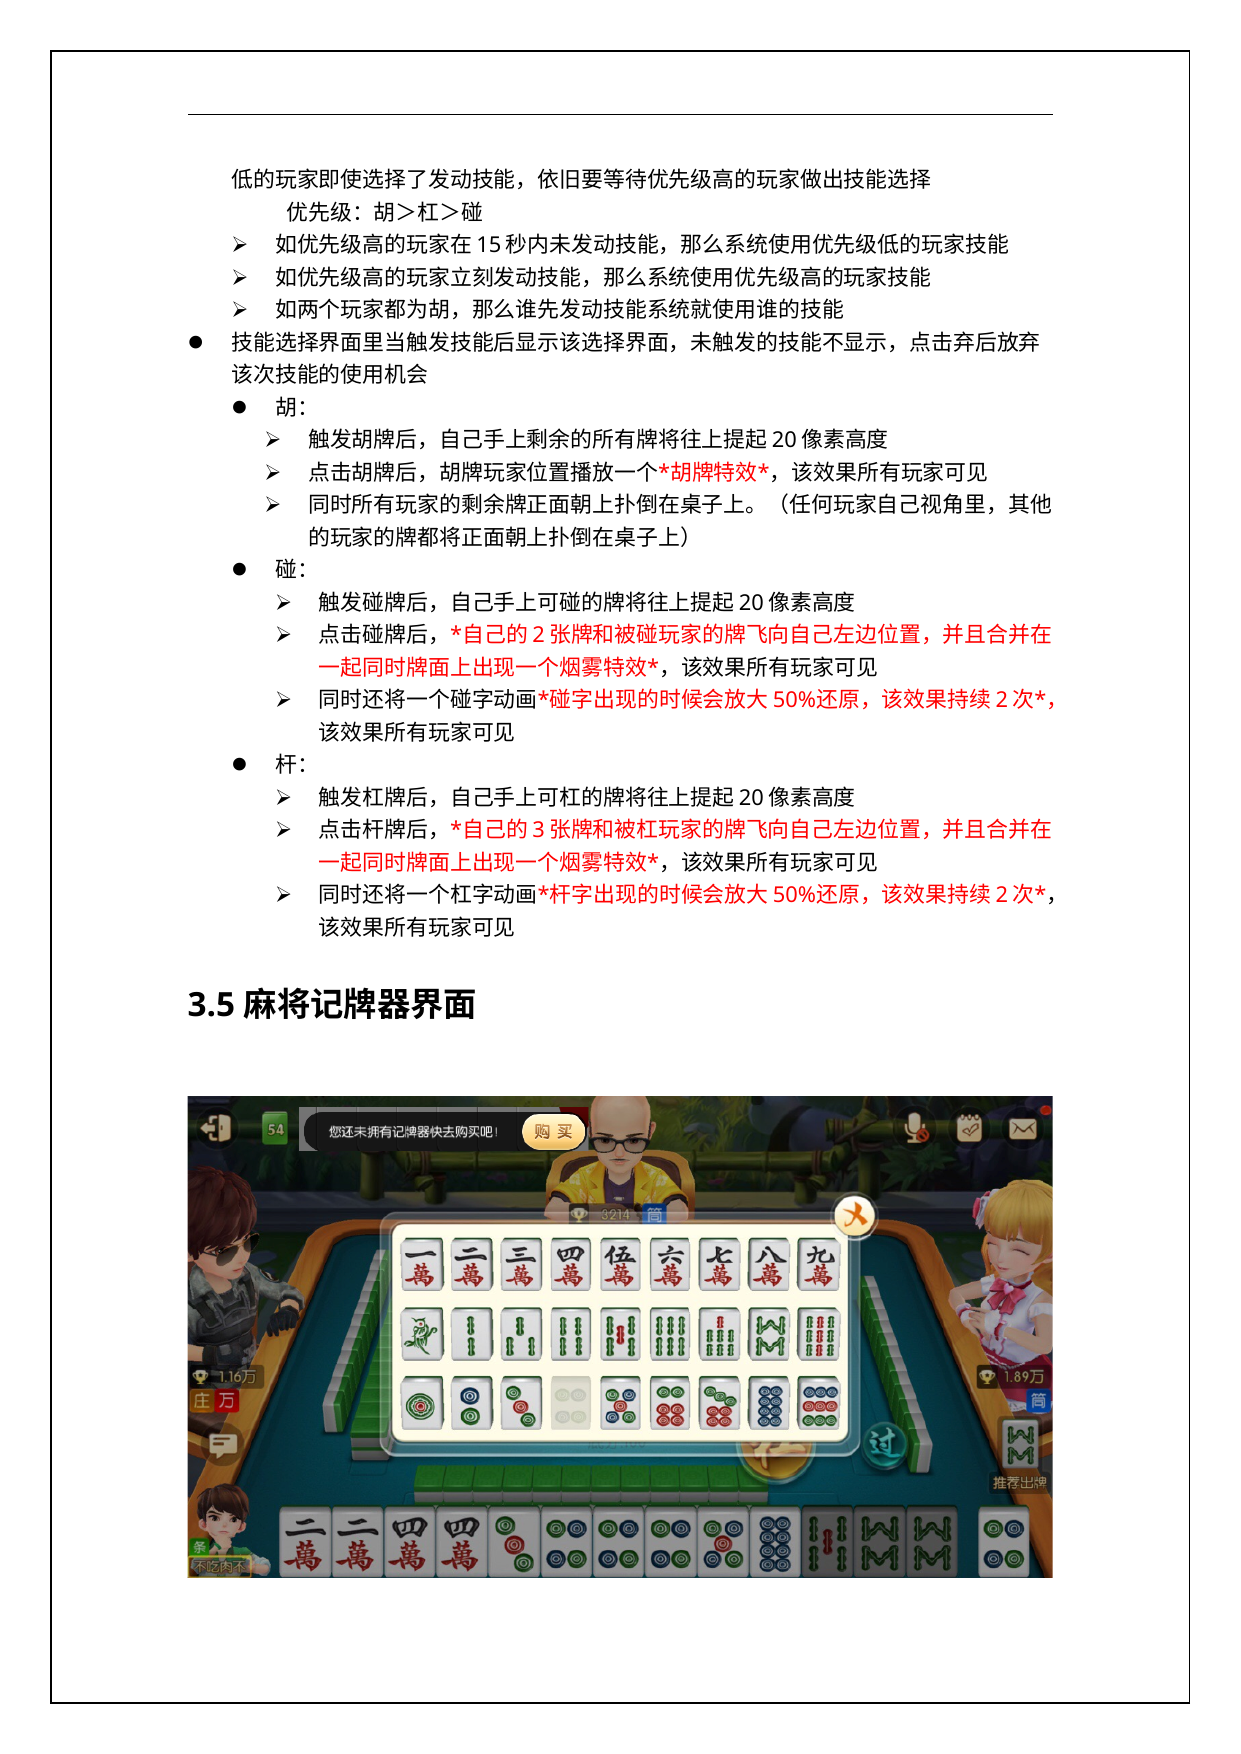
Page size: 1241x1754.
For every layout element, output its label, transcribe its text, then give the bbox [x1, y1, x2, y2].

list 触发杠牌后，自己手上可杠的牌将往上提起20像素高度 [275, 779, 1053, 812]
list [187, 162, 1053, 194]
picture [187, 1096, 1053, 1578]
list 杆： [231, 747, 1053, 779]
list 技能选择界面里当触发技能后显示该选择界面，未触发的技能不显示，点击弃后放弃该次技能的使用机会 [187, 324, 1053, 389]
list 点击胡牌后，胡牌玩家位置播放一个*胡牌特效*，该效果所有玩家可见 [264, 454, 1053, 487]
list 碰： [231, 552, 1053, 584]
list 胡： [231, 389, 1053, 422]
list 如优先级高的玩家在15秒内未发动技能，那么系统使用优先级低的玩家技能 [231, 227, 1053, 259]
list 同时所有玩家的剩余牌正面朝上扑倒在桌子上。（任何玩家自己视角里，其他的玩家的牌都将正面朝上扑倒在桌子上） [264, 487, 1053, 552]
list 同时还将一个杠字动画*杆字出现的时候会放大50%还原，该效果持续2次*，该效果所有玩家可见 [275, 877, 1053, 942]
list 点击杆牌后，*自己的3张牌和被杠玩家的牌飞向自己左边位置，并且合并在一起同时牌面上出现一个烟雾特效*，该效果所有玩家可见 [275, 812, 1053, 877]
list 如两个玩家都为胡，那么谁先发动技能系统就使用谁的技能 [231, 292, 1053, 324]
list 触发碰牌后，自己手上可碰的牌将往上提起20像素高度 [275, 584, 1053, 617]
list 点击碰牌后，*自己的2张牌和被碰玩家的牌飞向自己左边位置，并且合并在一起同时牌面上出现一个烟雾特效*，该效果所有玩家可见 [275, 617, 1053, 682]
list 如优先级高的玩家立刻发动技能，那么系统使用优先级高的玩家技能 [231, 259, 1053, 292]
text 优先级：胡＞杠＞碰 [286, 194, 1053, 227]
list 同时还将一个碰字动画*碰字出现的时候会放大50%还原，该效果持续2次*，该效果所有玩家可见 [275, 682, 1053, 747]
subtitle 3.5 麻将记牌器界面 [187, 969, 1053, 1034]
list 触发胡牌后，自己手上剩余的所有牌将往上提起20像素高度 [264, 422, 1053, 454]
